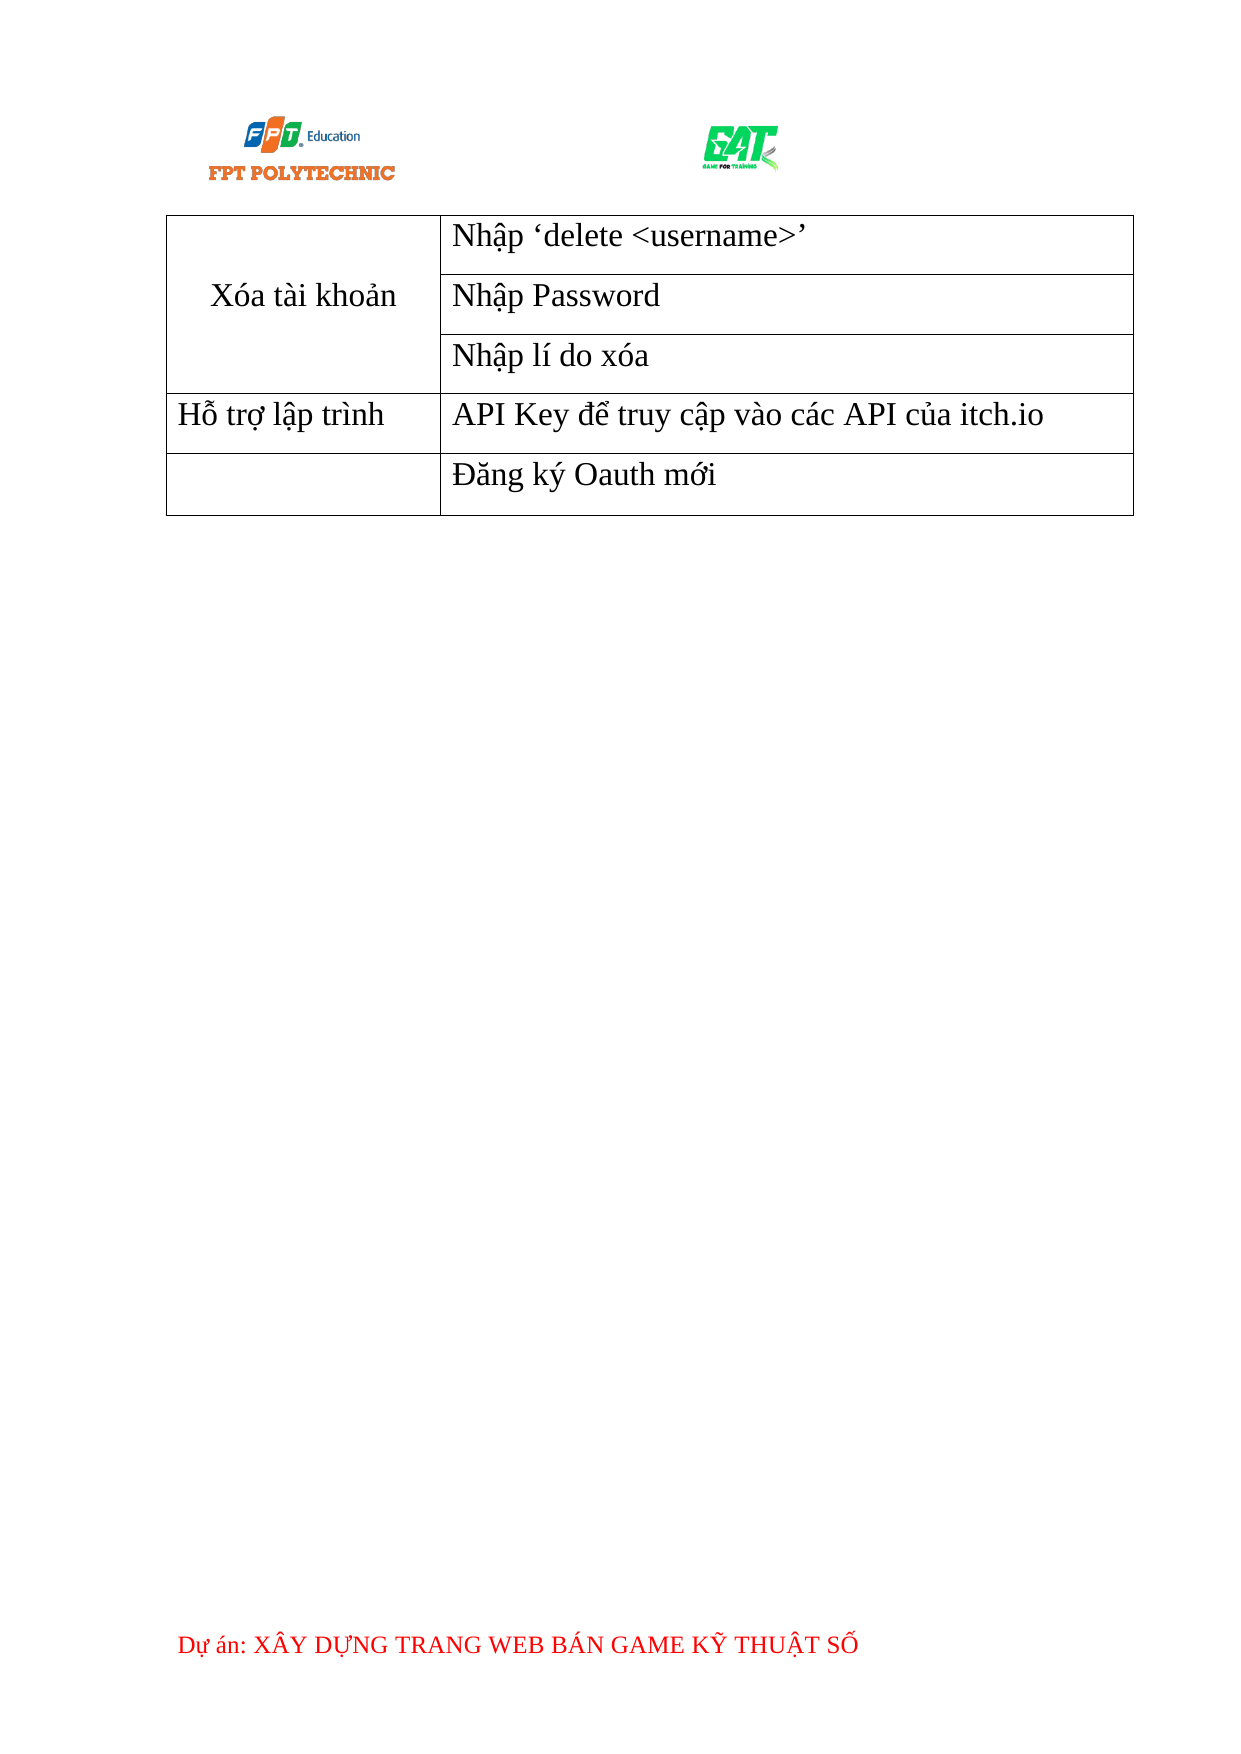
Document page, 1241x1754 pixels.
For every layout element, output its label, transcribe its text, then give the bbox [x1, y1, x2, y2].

picture [700, 104, 782, 186]
table_cell API Key để truy cập vào các API của itch.io [441, 394, 1133, 453]
table_cell Nhập ‘delete <username>’ [441, 216, 1133, 274]
picture [202, 110, 401, 186]
table_cell Nhập Password [441, 275, 1133, 334]
table_cell Hỗ trợ lập trình [167, 394, 440, 453]
table_cell Đăng ký Oauth mới [441, 454, 1133, 515]
table_cell Nhập lí do xóa [441, 335, 1133, 393]
table_cell Xóa tài khoản [167, 216, 440, 393]
table_cell [167, 454, 440, 515]
